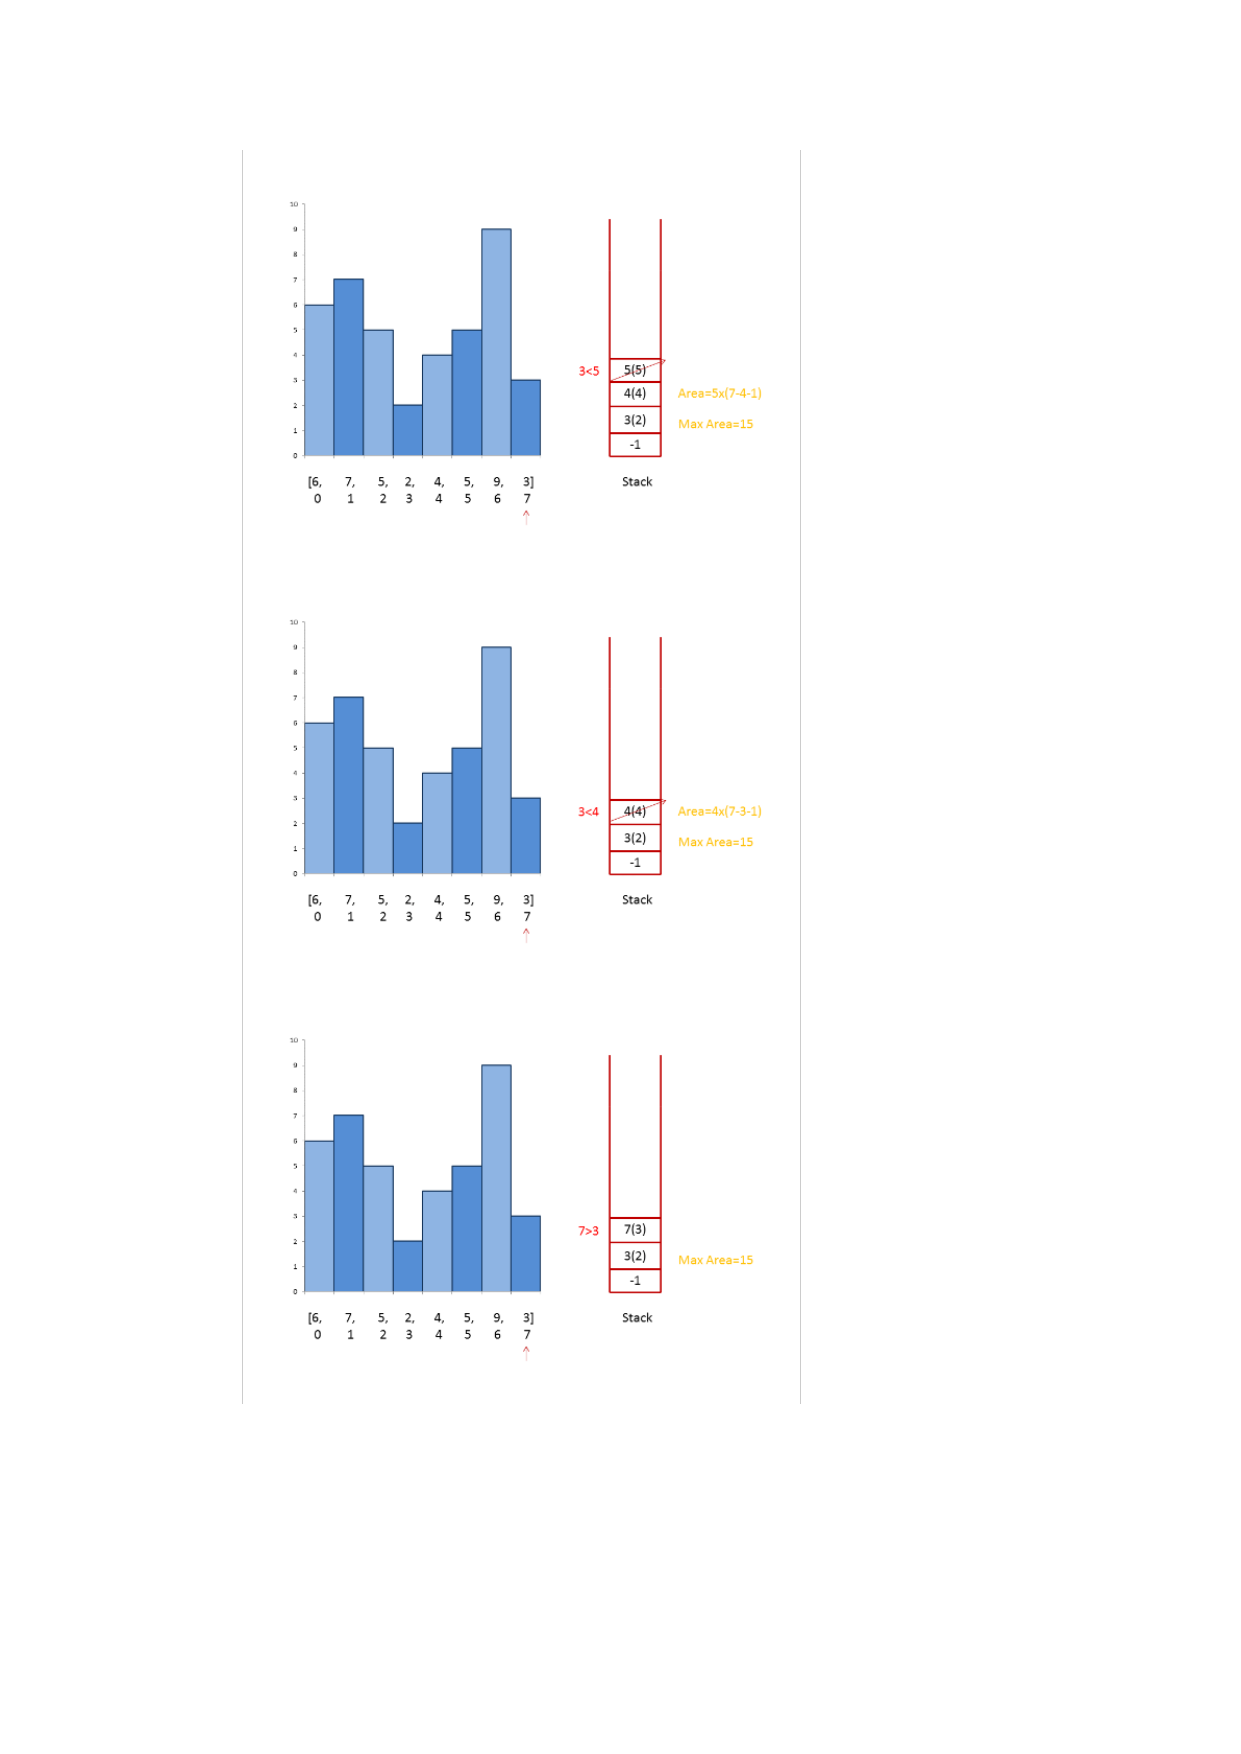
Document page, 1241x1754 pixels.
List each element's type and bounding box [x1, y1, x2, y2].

picture [150, 150, 892, 1404]
